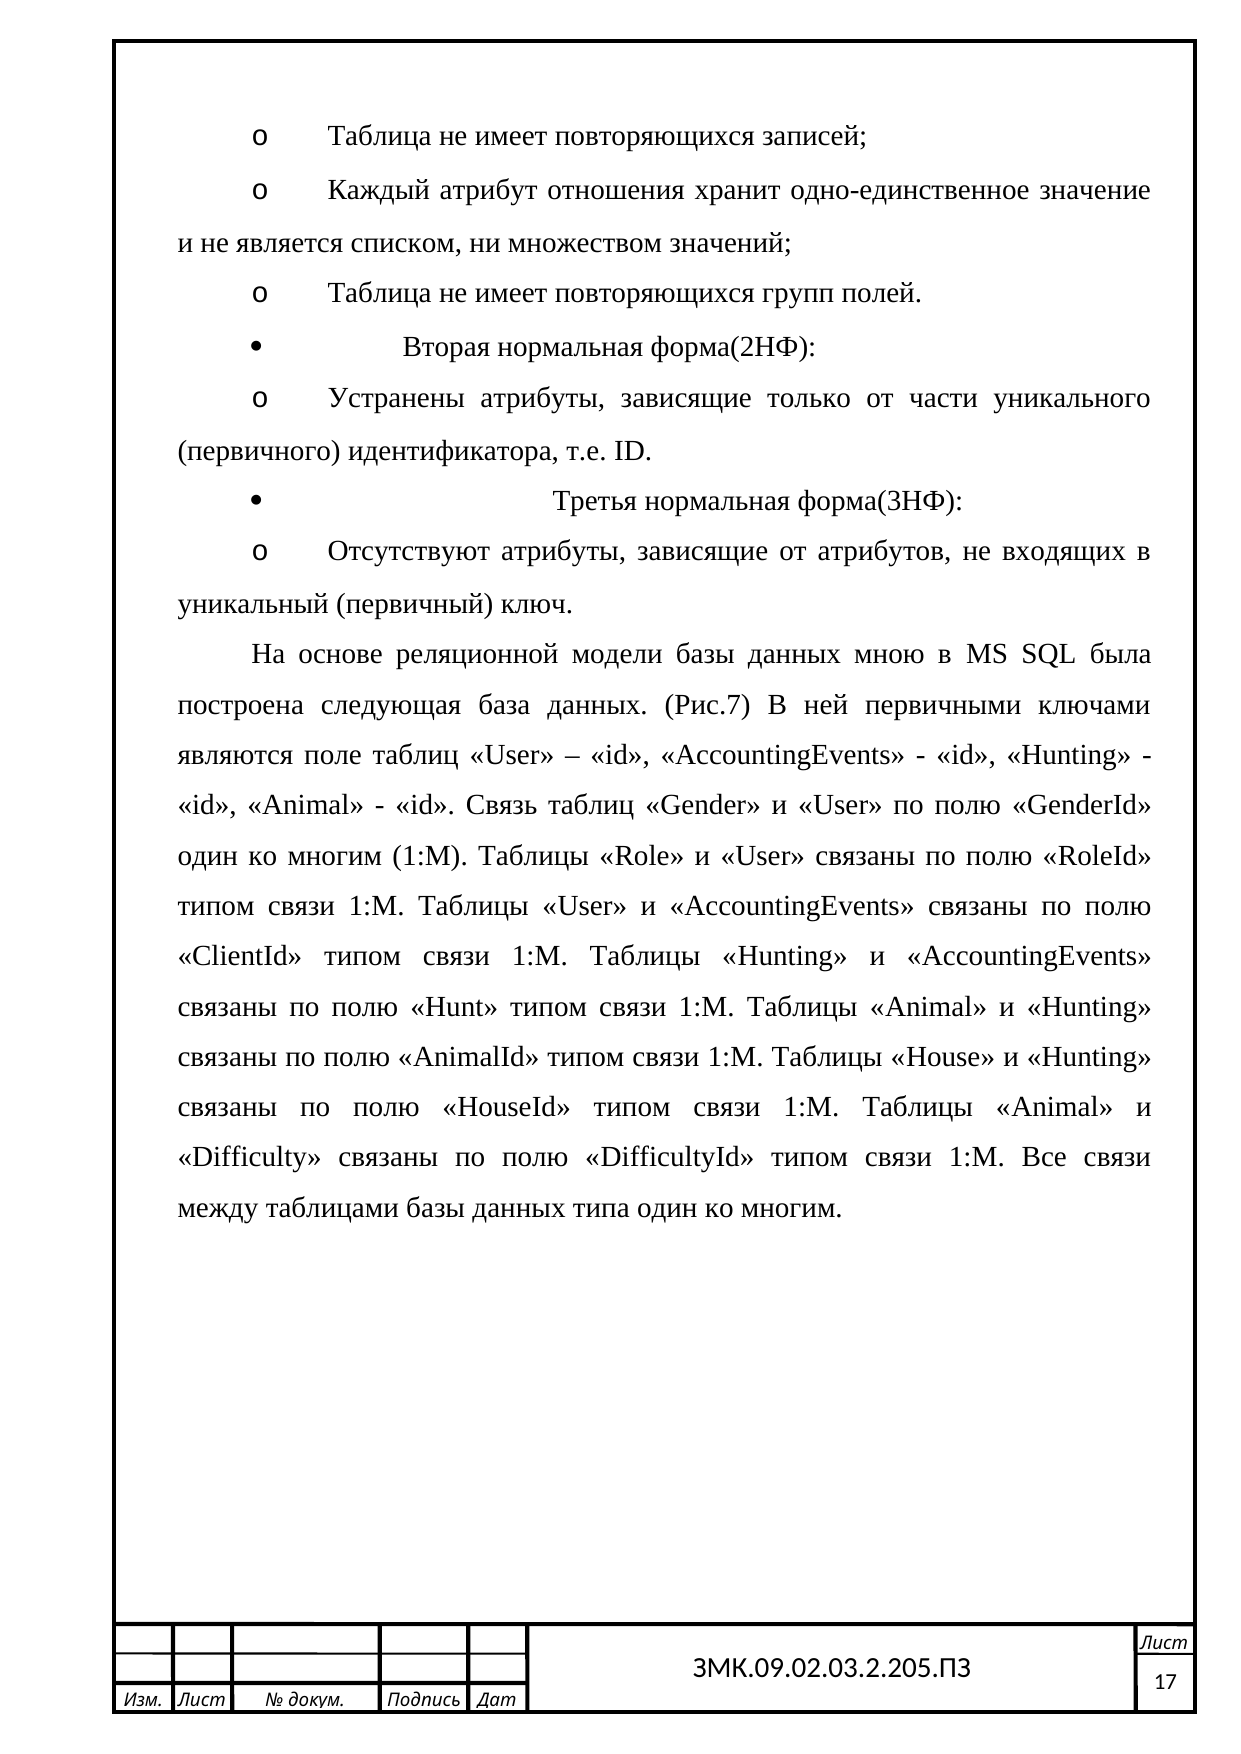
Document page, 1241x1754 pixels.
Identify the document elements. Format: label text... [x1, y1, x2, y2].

list Вторая нормальная форма(2НФ): [177, 329, 1152, 363]
text На основе реляционной модели базы данных мною в MS SQL была построена следующая база данных. (Рис.7) В ней первичными ключами являются поле таблиц «User» – «id», «AccountingEvents» - «id», «Hunting» - «id», «Animal» - «id». Связь таблиц «Gender» и «User» по полю «GenderId» один ко многим (1:М). Таблицы «Role» и «User» связаны по полю «RoleId» типом связи 1:М. Таблицы «User» и «AccountingEvents» связаны по полю «ClientId» типом связи 1:М. Таблицы «Hunting» и «AccountingEvents» связаны по полю «Hunt» типом связи 1:М. Таблицы «Animal» и «Hunting» связаны по полю «AnimalId» типом связи 1:М. Таблицы «House» и «Hunting» связаны по полю «HouseId» типом связи 1:М. Таблицы «Animal» и «Difficulty» связаны по полю «DifficultyId» типом связи 1:М. Все связи между таблицами базы данных типа один ко многим. [177, 636, 1152, 1223]
list Третья нормальная форма(3НФ): [177, 483, 1152, 517]
list Таблица не имеет повторяющихся групп полей. [177, 275, 1152, 311]
list Таблица не имеет повторяющихся записей; [177, 118, 1152, 154]
list Устранены атрибуты, зависящие только от части уникального (первичного) идентификатора, т.е. ID. [177, 380, 1152, 466]
list Отсутствуют атрибуты, зависящие от атрибутов, не входящих в уникальный (первичный) ключ. [177, 533, 1152, 620]
list Каждый атрибут отношения хранит одно-единственное значение и не является списком, ни множеством значений; [177, 172, 1152, 258]
